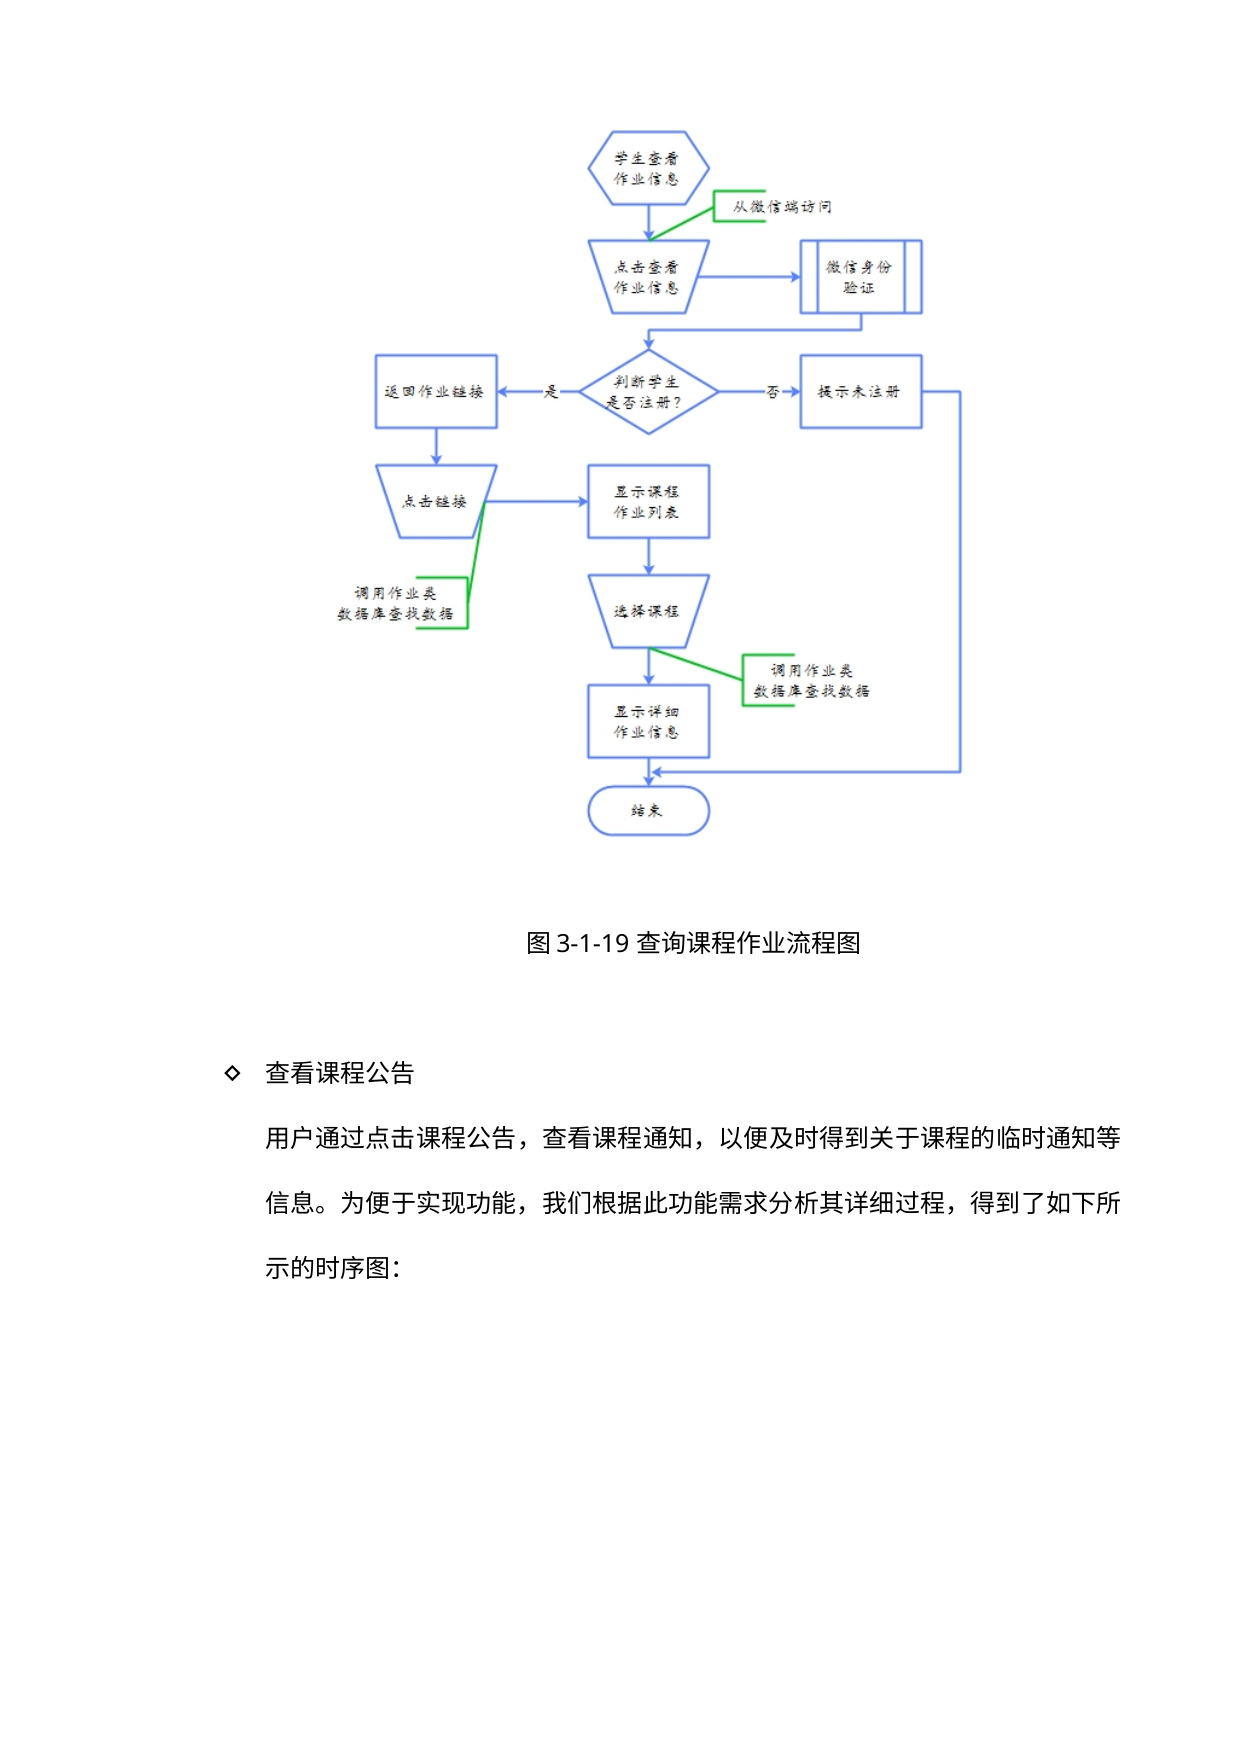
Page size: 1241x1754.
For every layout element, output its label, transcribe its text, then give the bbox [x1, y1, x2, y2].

text 用户通过点击课程公告，查看课程通知，以便及时得到关于课程的临时通知等信息。为便于实现功能，我们根据此功能需求分析其详细过程，得到了如下所示的时序图： [265, 1104, 1122, 1299]
text 图3-1-19 查询课程作业流程图 [265, 909, 1122, 974]
list 查看课程公告 [221, 1039, 1122, 1104]
picture [326, 129, 973, 838]
